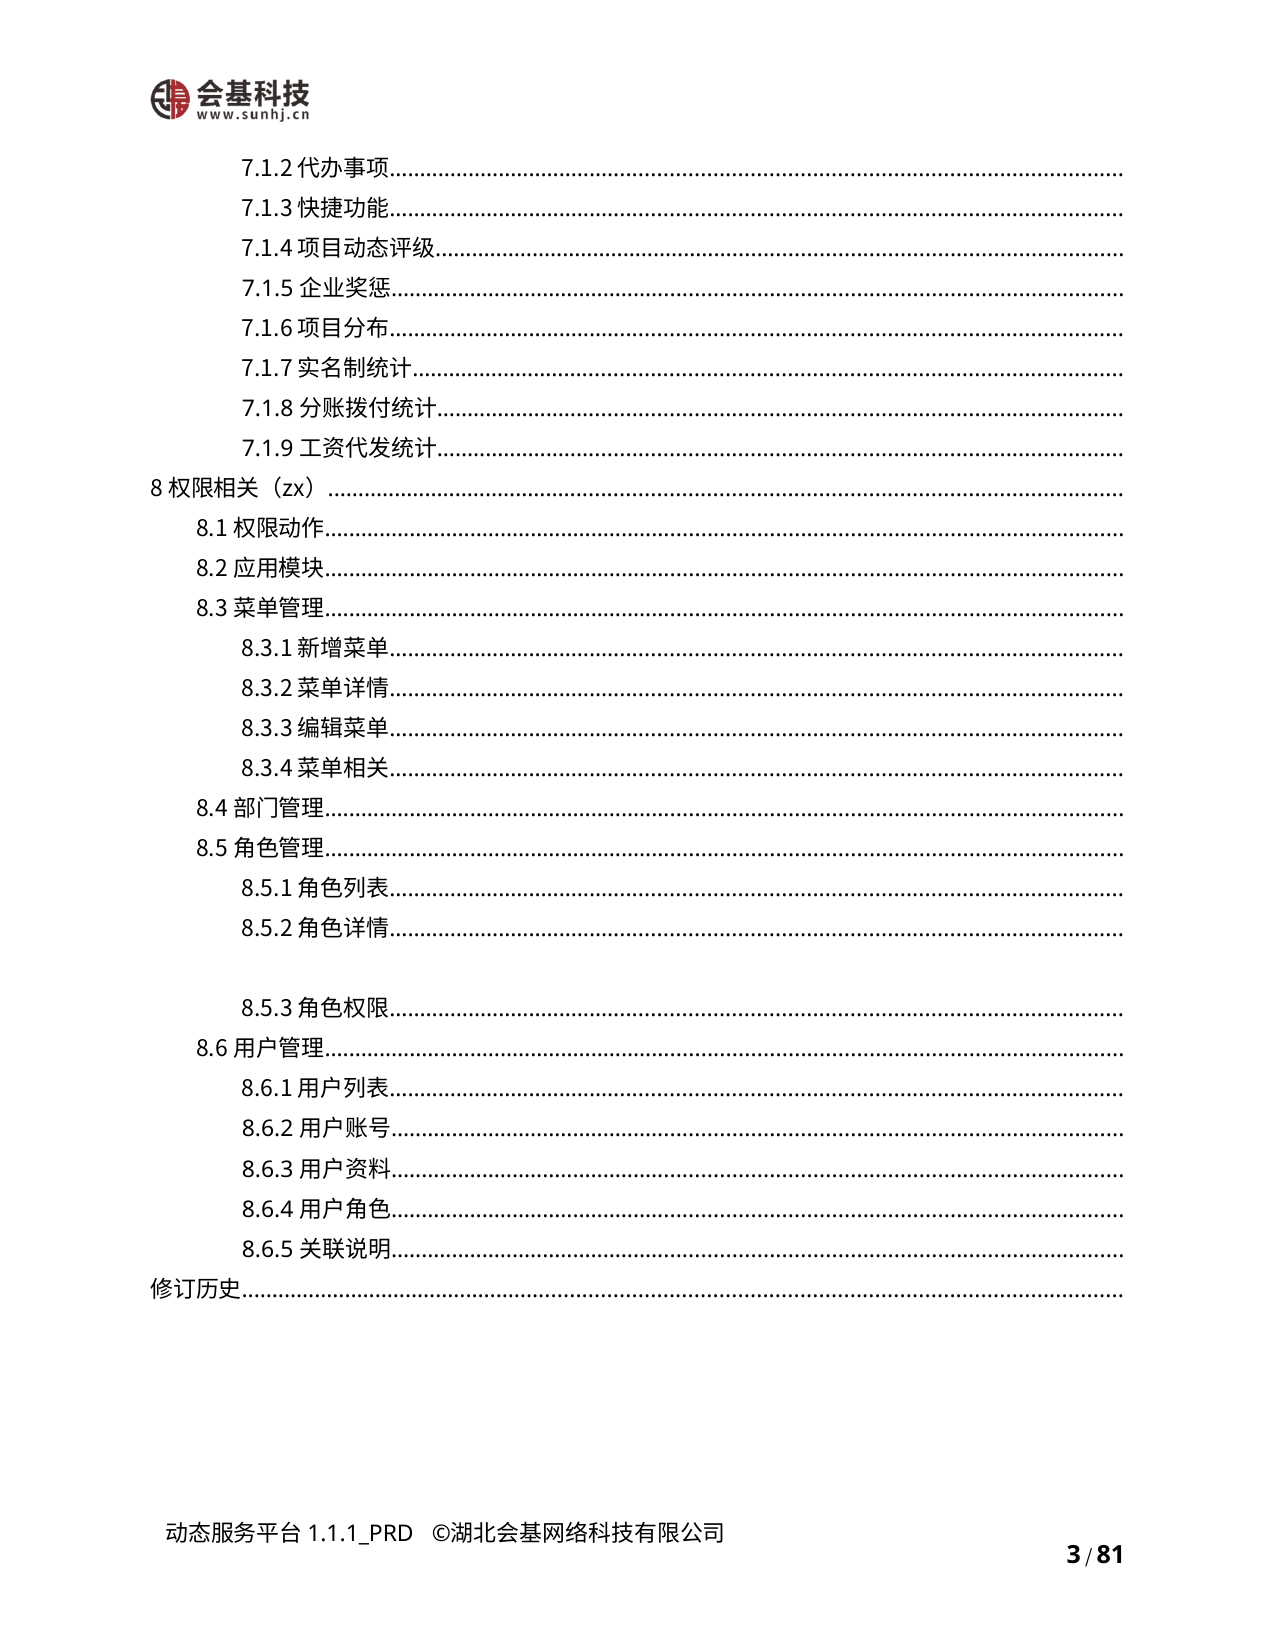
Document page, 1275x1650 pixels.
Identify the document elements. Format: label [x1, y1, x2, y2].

picture [150, 79, 309, 122]
